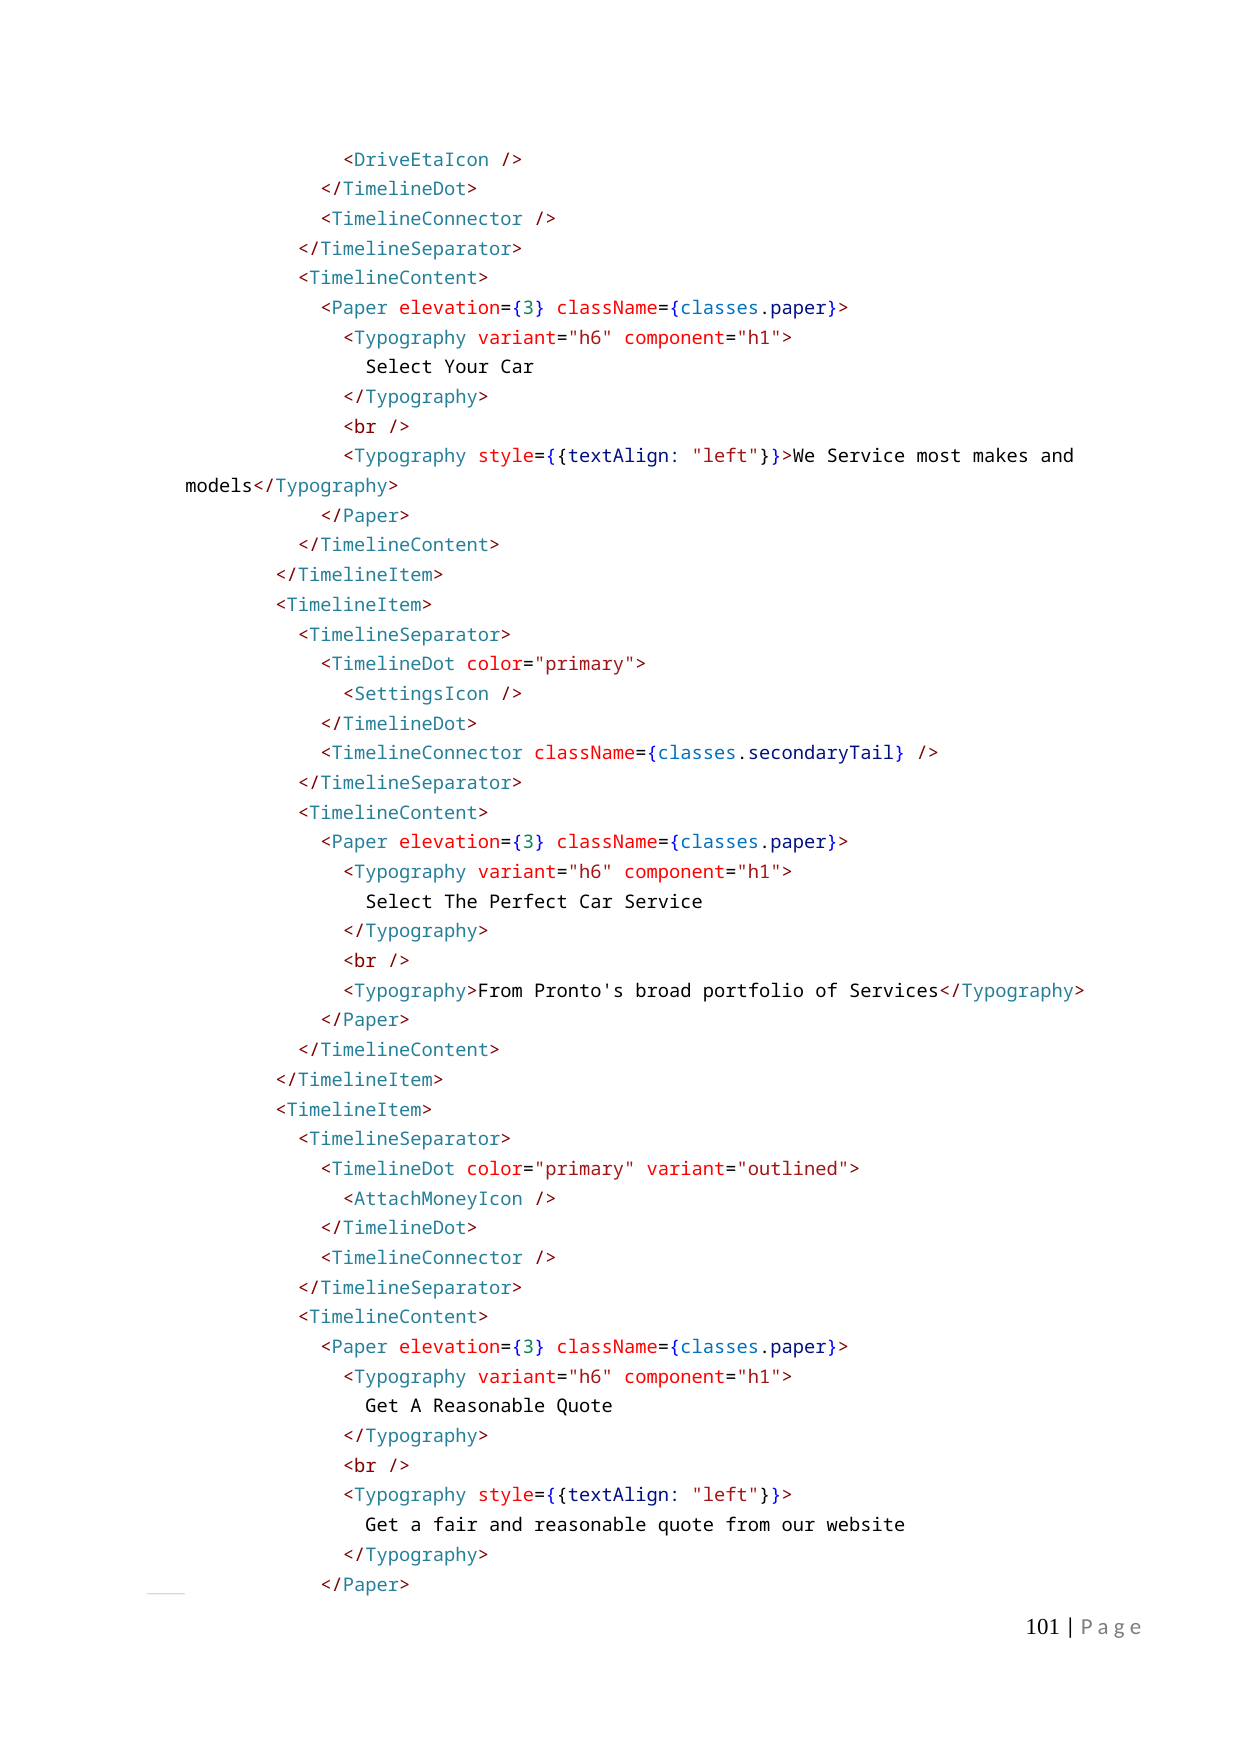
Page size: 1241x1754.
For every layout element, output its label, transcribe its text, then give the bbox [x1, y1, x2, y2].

text <TimelineConnector className={classes.secondaryTail} /> [185, 735, 1181, 765]
text <TimelineItem> [185, 587, 1181, 617]
text <TimelineConnector /> [185, 1240, 1181, 1270]
text </TimelineDot> [185, 1210, 1181, 1240]
text <TimelineItem> [185, 1092, 1181, 1121]
text <br /> [185, 1448, 1181, 1478]
text </Typography> [185, 379, 1181, 409]
text <Typography variant="h6" component="h1"> [185, 320, 1181, 349]
text <br /> [185, 943, 1181, 973]
text </TimelineItem> [185, 557, 1181, 587]
text <AttachMoneyIcon /> [185, 1181, 1181, 1210]
text </TimelineSeparator> [185, 1270, 1181, 1299]
text </Paper> [185, 1567, 1181, 1596]
text </Paper> [185, 1003, 1181, 1032]
text <TimelineContent> [185, 1299, 1181, 1329]
text <br /> [185, 409, 1181, 438]
text Select Your Car [185, 349, 1181, 379]
text <Paper elevation={3} className={classes.paper}> [185, 824, 1181, 854]
text Select The Perfect Car Service [185, 884, 1181, 913]
text Get A Reasonable Quote [185, 1388, 1181, 1418]
text </TimelineDot> [185, 171, 1181, 201]
text </TimelineSeparator> [185, 765, 1181, 795]
text <TimelineConnector /> [185, 201, 1181, 231]
text </TimelineSeparator> [185, 231, 1181, 260]
text <TimelineDot color="primary"> [185, 646, 1181, 676]
text <TimelineContent> [185, 260, 1181, 290]
text <Typography variant="h6" component="h1"> [185, 1359, 1181, 1388]
text <TimelineSeparator> [185, 1121, 1181, 1151]
text <SettingsIcon /> [185, 676, 1181, 706]
text </TimelineDot> [185, 706, 1181, 735]
text <Typography style={{textAlign: "left"}}> [185, 1478, 1181, 1507]
text <TimelineDot color="primary" variant="outlined"> [185, 1151, 1181, 1181]
text </Typography> [185, 1418, 1181, 1448]
text Get a fair and reasonable quote from our website [185, 1507, 1181, 1537]
text </Typography> [185, 1537, 1181, 1567]
text </TimelineItem> [185, 1062, 1181, 1092]
text </TimelineContent> [185, 528, 1181, 557]
text <DriveEtaIcon /> [185, 142, 1181, 171]
text <TimelineContent> [185, 795, 1181, 824]
text </Typography> [185, 913, 1181, 943]
text </Paper> [185, 498, 1181, 528]
text <Paper elevation={3} className={classes.paper}> [185, 290, 1181, 320]
text <TimelineSeparator> [185, 617, 1181, 646]
text <Paper elevation={3} className={classes.paper}> [185, 1329, 1181, 1359]
text <Typography variant="h6" component="h1"> [185, 854, 1181, 884]
text <Typography>From Pronto's broad portfolio of Services</Typography> [185, 973, 1181, 1003]
text <Typography style={{textAlign: "left"}}>We Service most makes and models</Typography> [185, 438, 1181, 498]
text </TimelineContent> [185, 1032, 1181, 1062]
